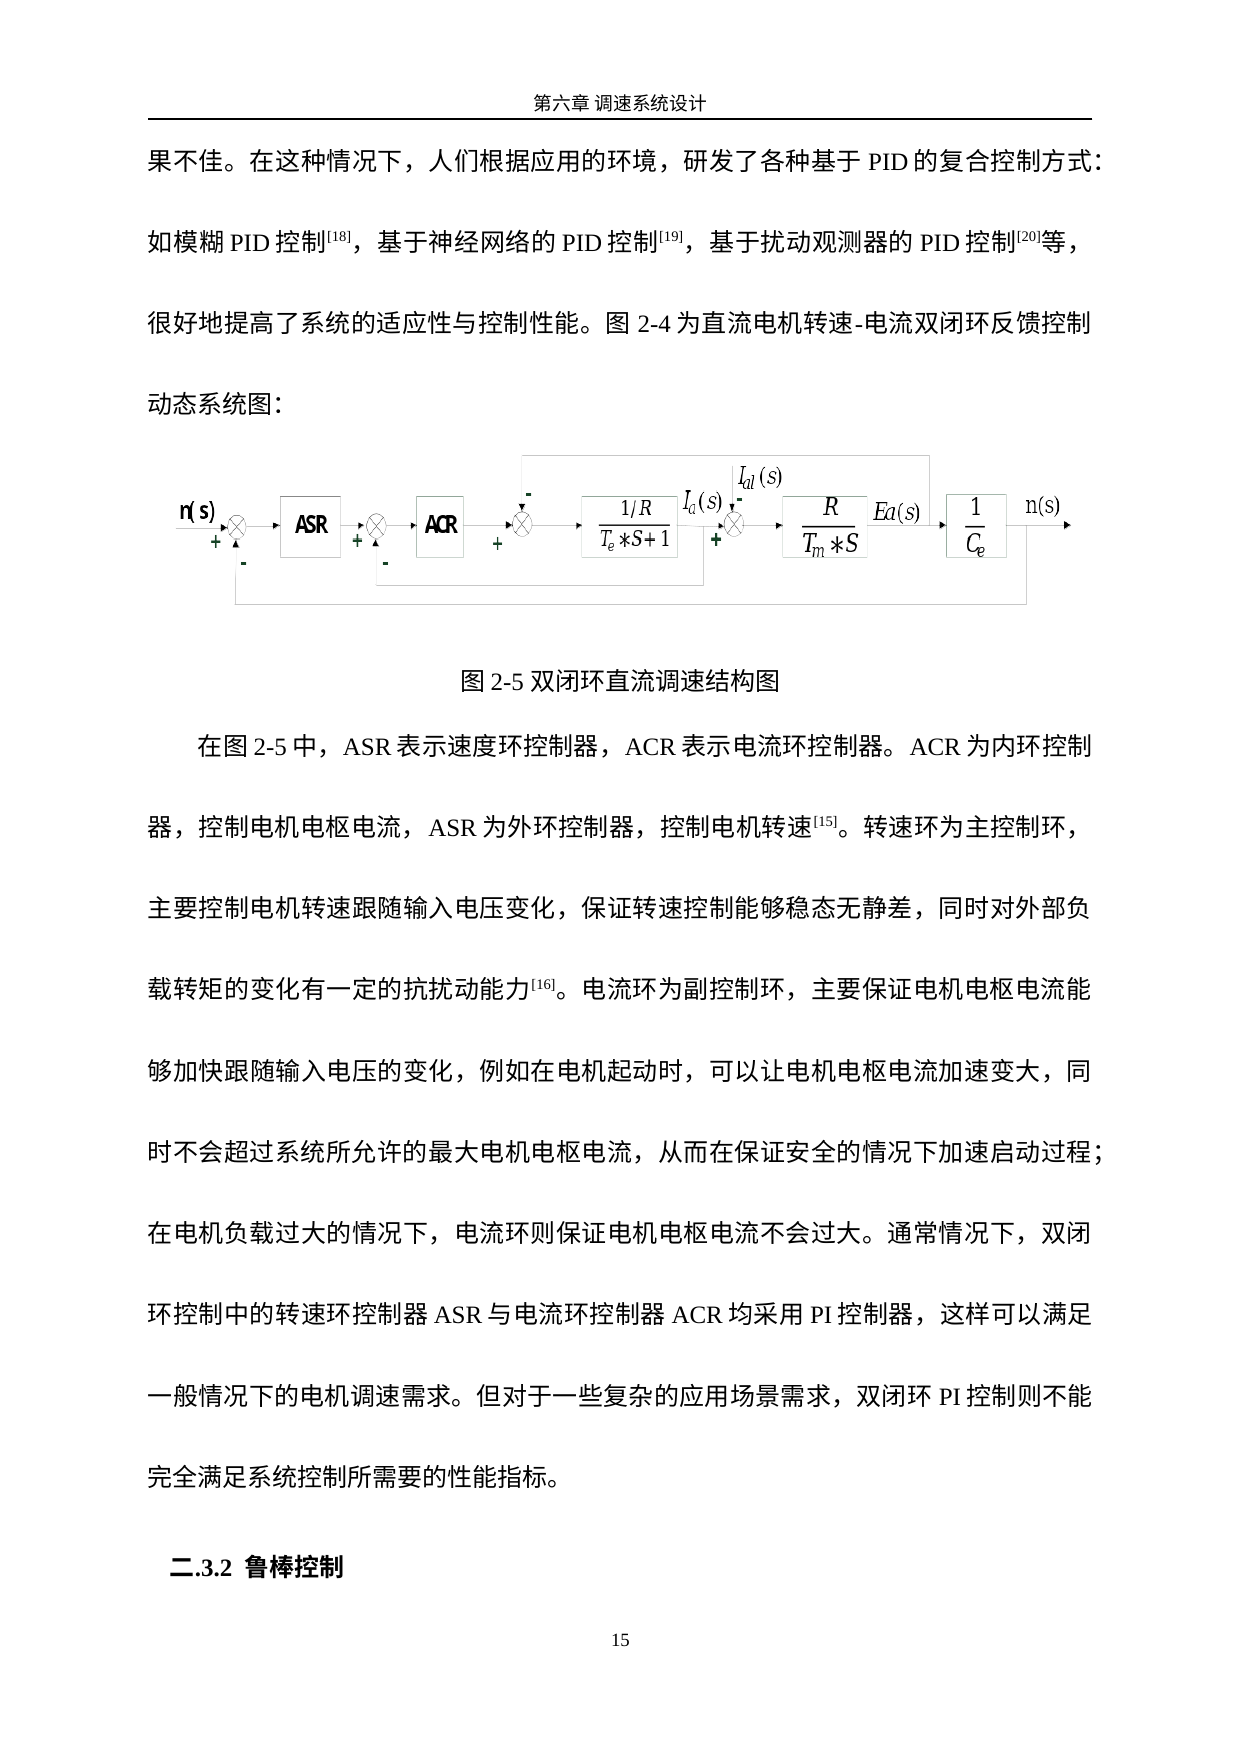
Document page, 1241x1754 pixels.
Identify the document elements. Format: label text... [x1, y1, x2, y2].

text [148, 127, 1092, 436]
subtitle 鲁棒控制 [169, 1533, 1071, 1598]
text 图2-5 双闭环直流调速结构图 [148, 647, 1092, 712]
text 在图2-5中，ASR表示速度环控制器，ACR表示电流环控制器。ACR为内环控制器，控制电机电枢电流，ASR为外环控制器，控制电机转速[15]。转速环为主控制环，主要控制电机转速跟随输入电压变化，保证转速控制能够稳态无静差，同时对外部负载转矩的变化有一定的抗扰动能力[16]。电流环为副控制环，主要保证电机电枢电流能够加快跟随输入电压的变化，例如在电机起动时，可以让电机电枢电流加速变大，同时不会超过系统所允许的最大电机电枢电流，从而在保证安全的情况下加速启动过程；在电机负载过大的情况下，电流环则保证电机电枢电流不会过大。通常情况下，双闭环控制中的转速环控制器ASR与电流环控制器ACR均采用PI控制器，这样可以满足一般情况下的电机调速需求。但对于一些复杂的应用场景需求，双闭环PI控制则不能完全满足系统控制所需要的性能指标。 [148, 712, 1092, 1508]
